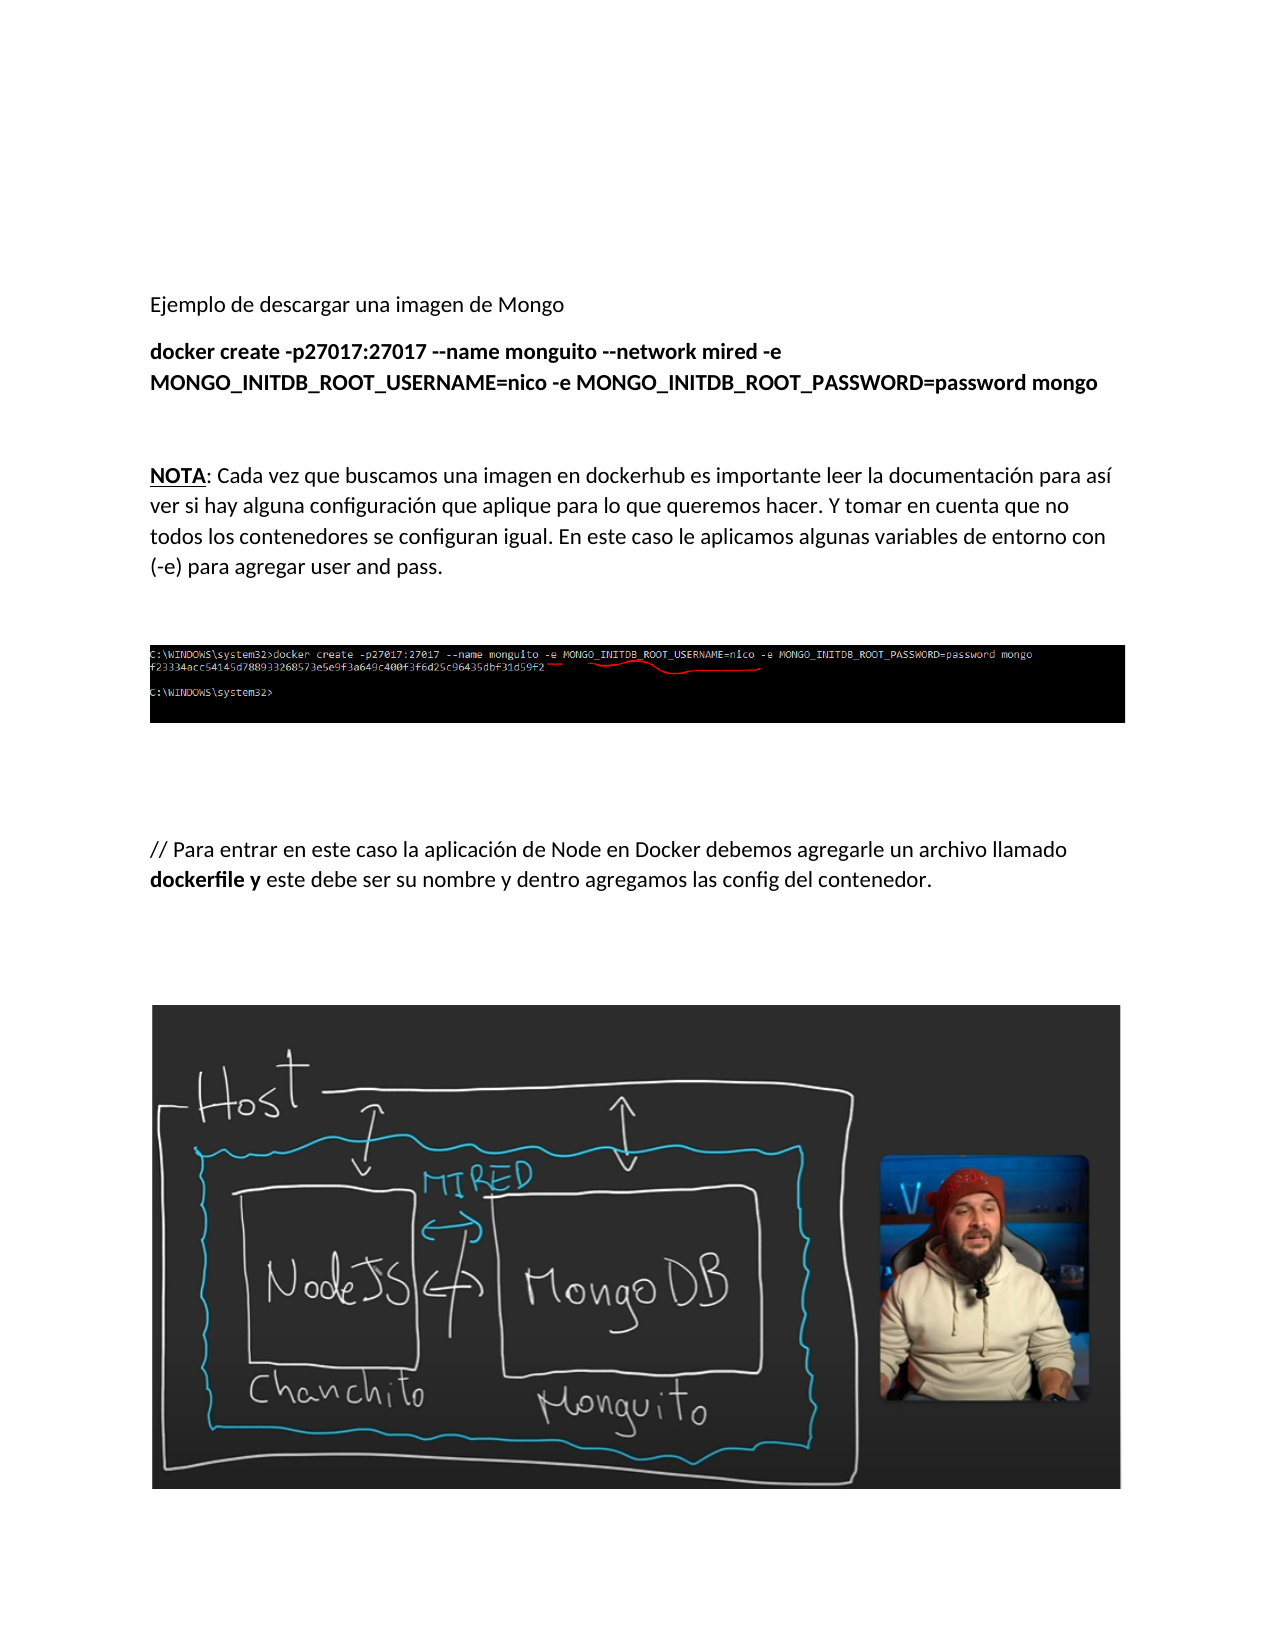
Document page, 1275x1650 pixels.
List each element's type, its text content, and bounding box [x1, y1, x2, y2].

text NOTA: Cada vez que buscamos una imagen en dockerhub es importante leer la documentación para así ver si hay alguna configuración que aplique para lo que queremos hacer. Y tomar en cuenta que no todos los contenedores se configuran igual. En este caso le aplicamos algunas variables de entorno con (-e) para agregar user and pass. [150, 461, 1125, 580]
text Ejemplo de descargar una imagen de Mongo [150, 291, 1125, 319]
text // Para entrar en este caso la aplicación de Node en Docker debemos agregarle un archivo llamado dockerfile y este debe ser su nombre y dentro agregamos las config del contenedor. [150, 835, 1125, 893]
text docker create -p27017:27017 --name monguito --network mired -e MONGO_INITDB_ROOT_USERNAME=nico -e MONGO_INITDB_ROOT_PASSWORD=password mongo [150, 337, 1125, 396]
picture [150, 1005, 1125, 1489]
picture [150, 645, 1125, 723]
